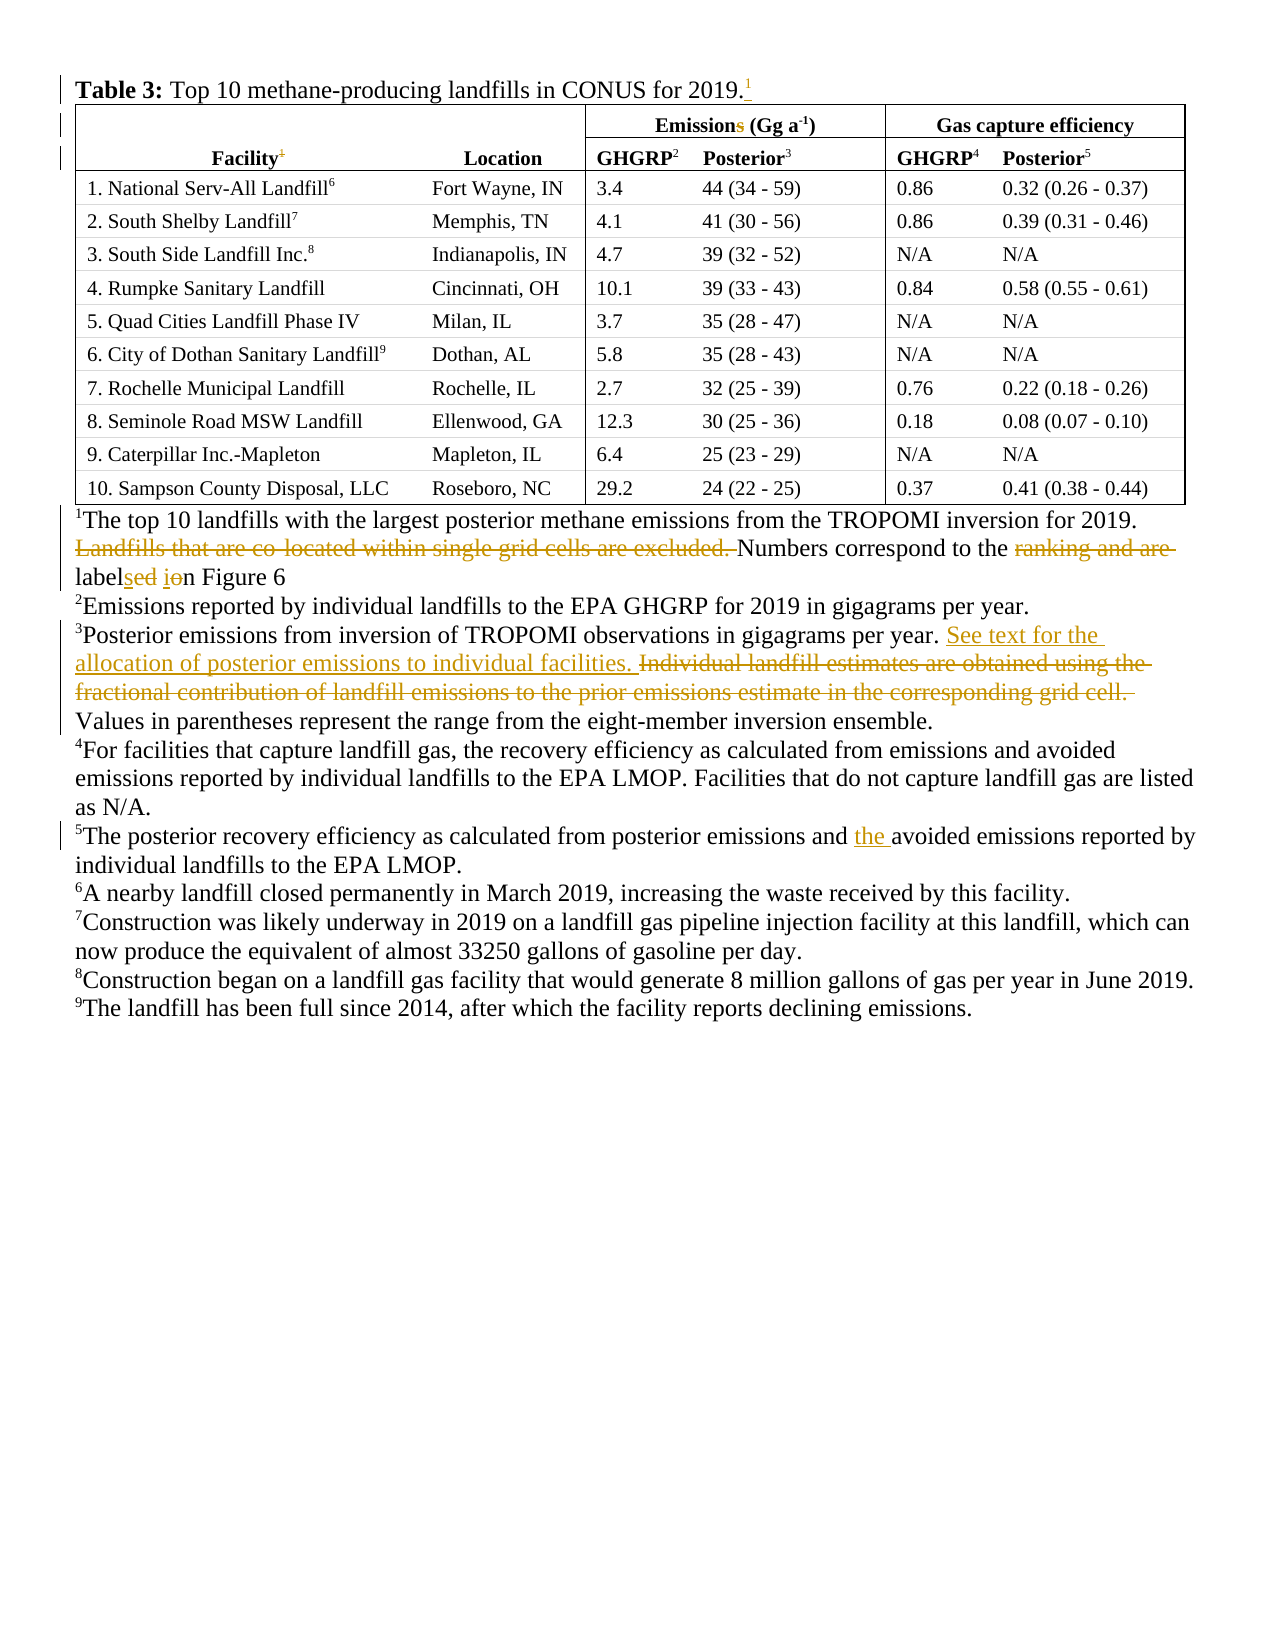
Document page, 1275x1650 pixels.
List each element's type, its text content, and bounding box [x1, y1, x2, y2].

table_cell 0.41 (0.38 - 0.44) [991, 471, 1184, 504]
table_cell Cincinnati, OH [421, 271, 585, 304]
table_cell 39 (32 - 52) [691, 238, 885, 270]
text 6A nearby landfill closed permanently in March 2019, increasing the waste received by this facility. [75, 878, 1200, 907]
table_cell 3.7 [586, 305, 691, 337]
table_cell 7. Rochelle Municipal Landfill [76, 371, 421, 404]
text Table 3: Top 10 methane-producing landfills in CONUS for 2019. [75, 75, 1200, 104]
table_cell Fort Wayne, IN [421, 171, 585, 204]
table_cell Ellenwood, GA [421, 405, 585, 437]
table_cell GHGRP2 [586, 138, 692, 170]
table_header Emission (Gg a-1) [586, 105, 885, 137]
table_cell 0.58 (0.55 - 0.61) [991, 271, 1184, 304]
table_cell 0.18 [886, 405, 991, 437]
table_header Facility [76, 105, 421, 170]
table_cell Posterior3 [692, 138, 885, 170]
table_cell N/A [991, 238, 1184, 270]
table_cell 24 (22 - 25) [691, 471, 885, 504]
table_cell 32 (25 - 39) [691, 371, 885, 404]
table_cell 0.86 [886, 171, 991, 204]
table_header Location [421, 105, 585, 170]
table_cell 35 (28 - 47) [691, 305, 885, 337]
table_cell 0.76 [886, 371, 991, 404]
table_cell Mapleton, IL [421, 438, 585, 470]
table_cell Posterior5 [991, 138, 1184, 170]
table_cell N/A [886, 438, 991, 470]
table_cell 10. Sampson County Disposal, LLC [76, 471, 421, 504]
table_cell 2.7 [586, 371, 691, 404]
table_cell 12.3 [586, 405, 691, 437]
table_cell 5. Quad Cities Landfill Phase IV [76, 305, 421, 337]
table_cell 0.39 (0.31 - 0.46) [991, 205, 1184, 237]
table_cell 0.08 (0.07 - 0.10) [991, 405, 1184, 437]
table_header Gas capture efficiency [886, 105, 1184, 137]
table_cell Dothan, AL [421, 338, 585, 370]
text 4For facilities that capture landfill gas, the recovery efficiency as calculated from emissions and avoided emissions reported by individual landfills to the EPA LMOP. Facilities that do not capture landfill gas are listed as N/A. [75, 735, 1200, 821]
text 2Emissions reported by individual landfills to the EPA GHGRP for 2019 in gigagrams per year. [75, 591, 1200, 620]
table_cell 41 (30 - 56) [691, 205, 885, 237]
table_cell N/A [886, 305, 991, 337]
table_cell 0.22 (0.18 - 0.26) [991, 371, 1184, 404]
table_cell N/A [886, 338, 991, 370]
table_cell 0.84 [886, 271, 991, 304]
table_cell Milan, IL [421, 305, 585, 337]
table_cell N/A [991, 438, 1184, 470]
text 9The landfill has been full since 2014, after which the facility reports declining emissions. [75, 993, 1200, 1022]
table_cell 10.1 [586, 271, 691, 304]
text 3Posterior emissions from inversion of TROPOMI observations in gigagrams per year. Values in parentheses represent the range from the eight-member inversion ensemble. [75, 620, 1200, 735]
table_cell Roseboro, NC [421, 471, 585, 504]
table_cell GHGRP4 [886, 138, 991, 170]
table_cell 25 (23 - 29) [691, 438, 885, 470]
table_cell 2. South Shelby Landfill7 [76, 205, 421, 237]
table_cell 5.8 [586, 338, 691, 370]
table_cell 8. Seminole Road MSW Landfill [76, 405, 421, 437]
table_cell N/A [886, 238, 991, 270]
table_cell 1. National Serv-All Landfill6 [76, 171, 421, 204]
table_cell Indianapolis, IN [421, 238, 585, 270]
text 8Construction began on a landfill gas facility that would generate 8 million gallons of gas per year in June 2019. [75, 965, 1200, 993]
table_cell 3. South Side Landfill Inc.8 [76, 238, 421, 270]
table_cell Rochelle, IL [421, 371, 585, 404]
table_cell 30 (25 - 36) [691, 405, 885, 437]
table_cell 0.86 [886, 205, 991, 237]
table_cell N/A [991, 338, 1184, 370]
table_cell 44 (34 - 59) [691, 171, 885, 204]
table_cell 4.1 [586, 205, 691, 237]
table_cell 3.4 [586, 171, 691, 204]
table_cell N/A [991, 305, 1184, 337]
table_cell 29.2 [586, 471, 691, 504]
table_cell Memphis, TN [421, 205, 585, 237]
text 1The top 10 landfills with the largest posterior methane emissions from the TROPOMI inversion for 2019. Numbers correspond to the label n Figure 6 [75, 505, 1200, 591]
table_cell 6.4 [586, 438, 691, 470]
table_cell 0.32 (0.26 - 0.37) [991, 171, 1184, 204]
table_cell 4. Rumpke Sanitary Landfill [76, 271, 421, 304]
table_cell 0.37 [886, 471, 991, 504]
text 5The posterior recovery efficiency as calculated from posterior emissions and avoided emissions reported by individual landfills to the EPA LMOP. [75, 821, 1200, 878]
text 7Construction was likely underway in 2019 on a landfill gas pipeline injection facility at this landfill, which can now produce the equivalent of almost 33250 gallons of gasoline per day. [75, 907, 1200, 965]
table_cell 4.7 [586, 238, 691, 270]
table_cell 39 (33 - 43) [691, 271, 885, 304]
table_cell 9. Caterpillar Inc.-Mapleton [76, 438, 421, 470]
table_cell 35 (28 - 43) [691, 338, 885, 370]
table_cell 6. City of Dothan Sanitary Landfill9 [76, 338, 421, 370]
